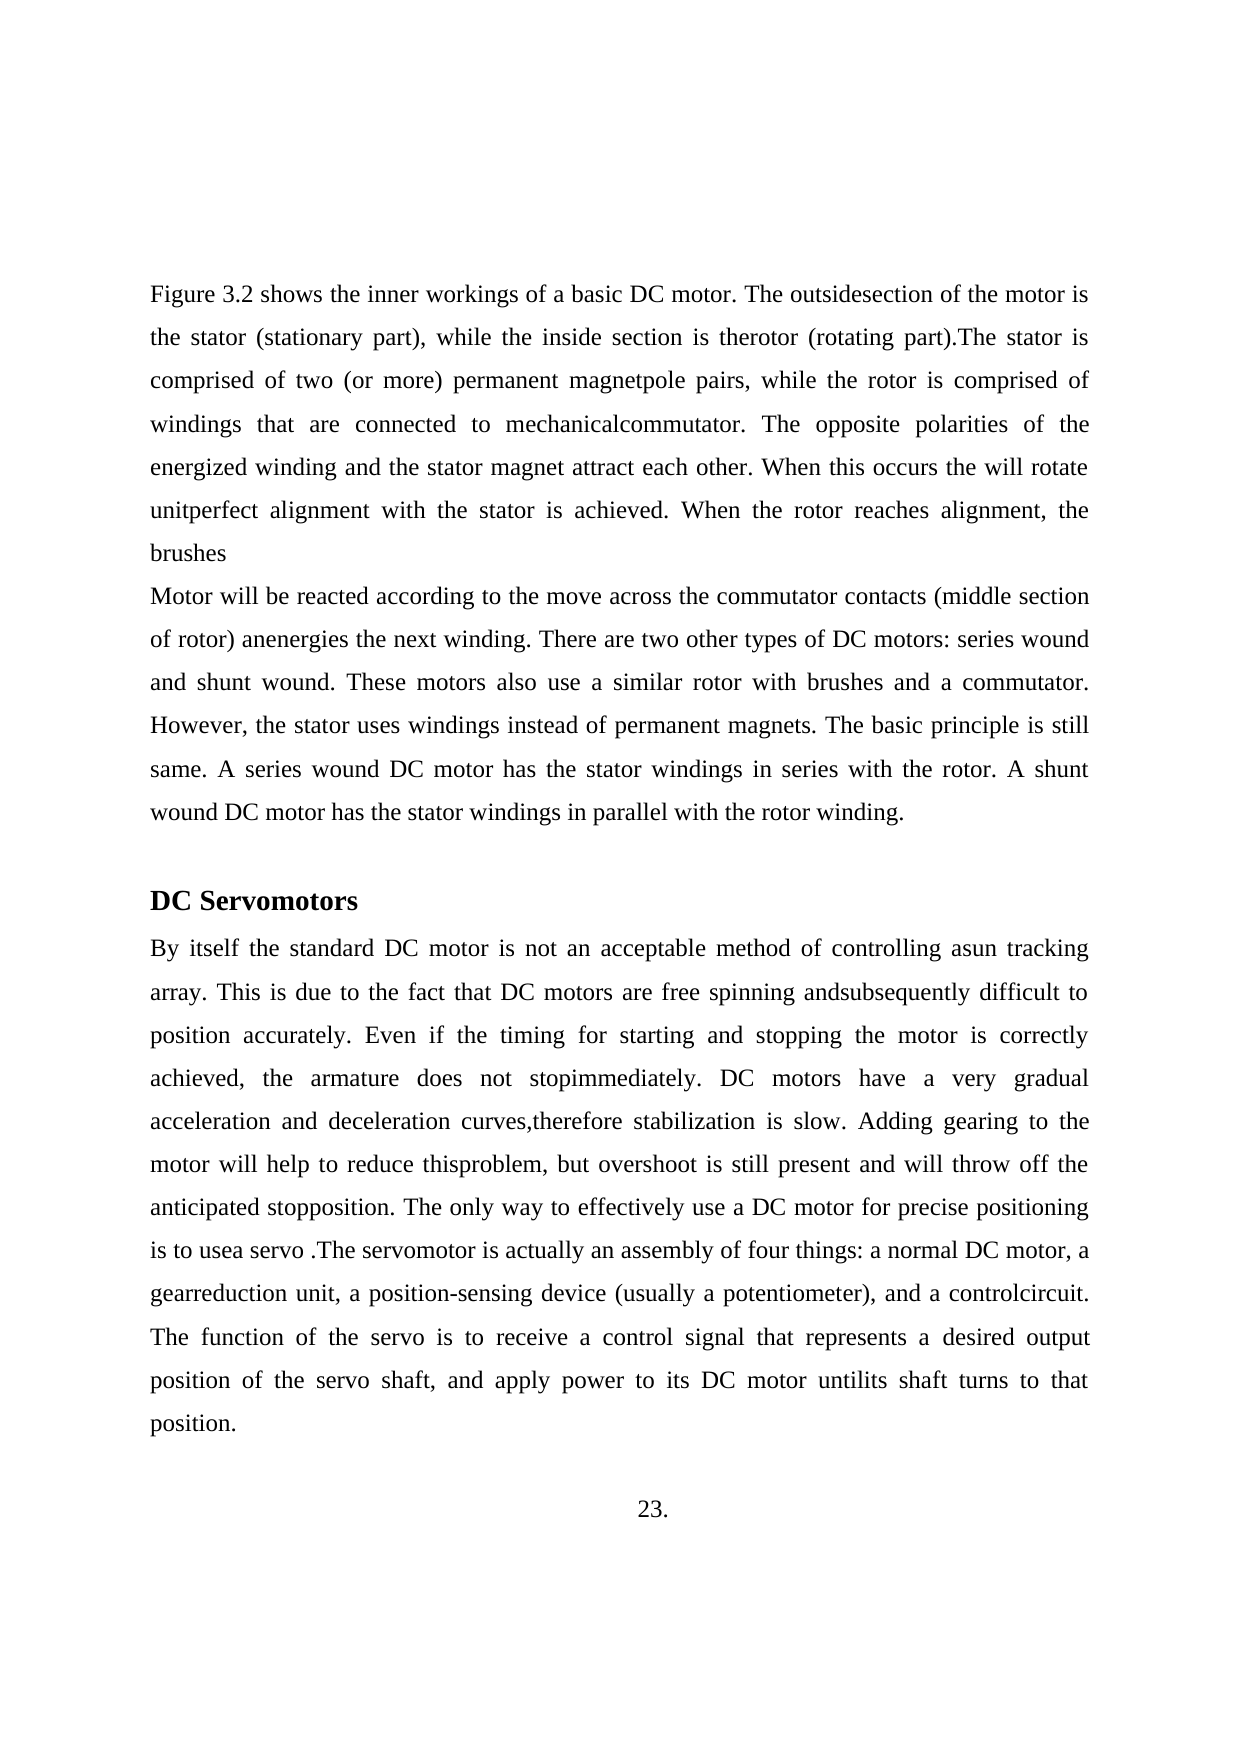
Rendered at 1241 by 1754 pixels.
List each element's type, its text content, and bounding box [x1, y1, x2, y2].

text Figure 3.2 shows the inner workings of a basic DC motor. The outsidesection of the motor is the stator (stationary part), while the inside section is therotor (rotating part).The stator is comprised of two (or more) permanent magnetpole pairs, while the rotor is comprised of windings that are connected to mechanicalcommutator. The opposite polarities of the energized winding and the stator magnet attract each other. When this occurs the will rotate unitperfect alignment with the stator is achieved. When the rotor reaches alignment, the brushes [150, 279, 1090, 567]
text DC Servomotors [150, 883, 1090, 917]
text By itself the standard DC motor is not an acceptable method of controlling asun tracking array. This is due to the fact that DC motors are free spinning andsubsequently difficult to position accurately. Even if the timing for starting and stopping the motor is correctly achieved, the armature does not stopimmediately. DC motors have a very gradual acceleration and deceleration curves,therefore stabilization is slow. Adding gearing to the motor will help to reduce thisproblem, but overshoot is still present and will throw off the anticipated stopposition. The only way to effectively use a DC motor for precise positioning is to usea servo .The servomotor is actually an assembly of four things: a normal DC motor, a gearreduction unit, a position-sensing device (usually a potentiometer), and a controlcircuit. The function of the servo is to receive a control signal that represents a desired output position of the servo shaft, and apply power to its DC motor untilits shaft turns to that position. [150, 933, 1090, 1437]
text Motor will be reacted according to the move across the commutator contacts (middle section of rotor) anenergies the next winding. There are two other types of DC motors: series wound and shunt wound. These motors also use a similar rotor with brushes and a commutator. However, the stator uses windings instead of permanent magnets. The basic principle is still same. A series wound DC motor has the stator windings in series with the rotor. A shunt wound DC motor has the stator windings in parallel with the rotor winding. [150, 581, 1090, 826]
